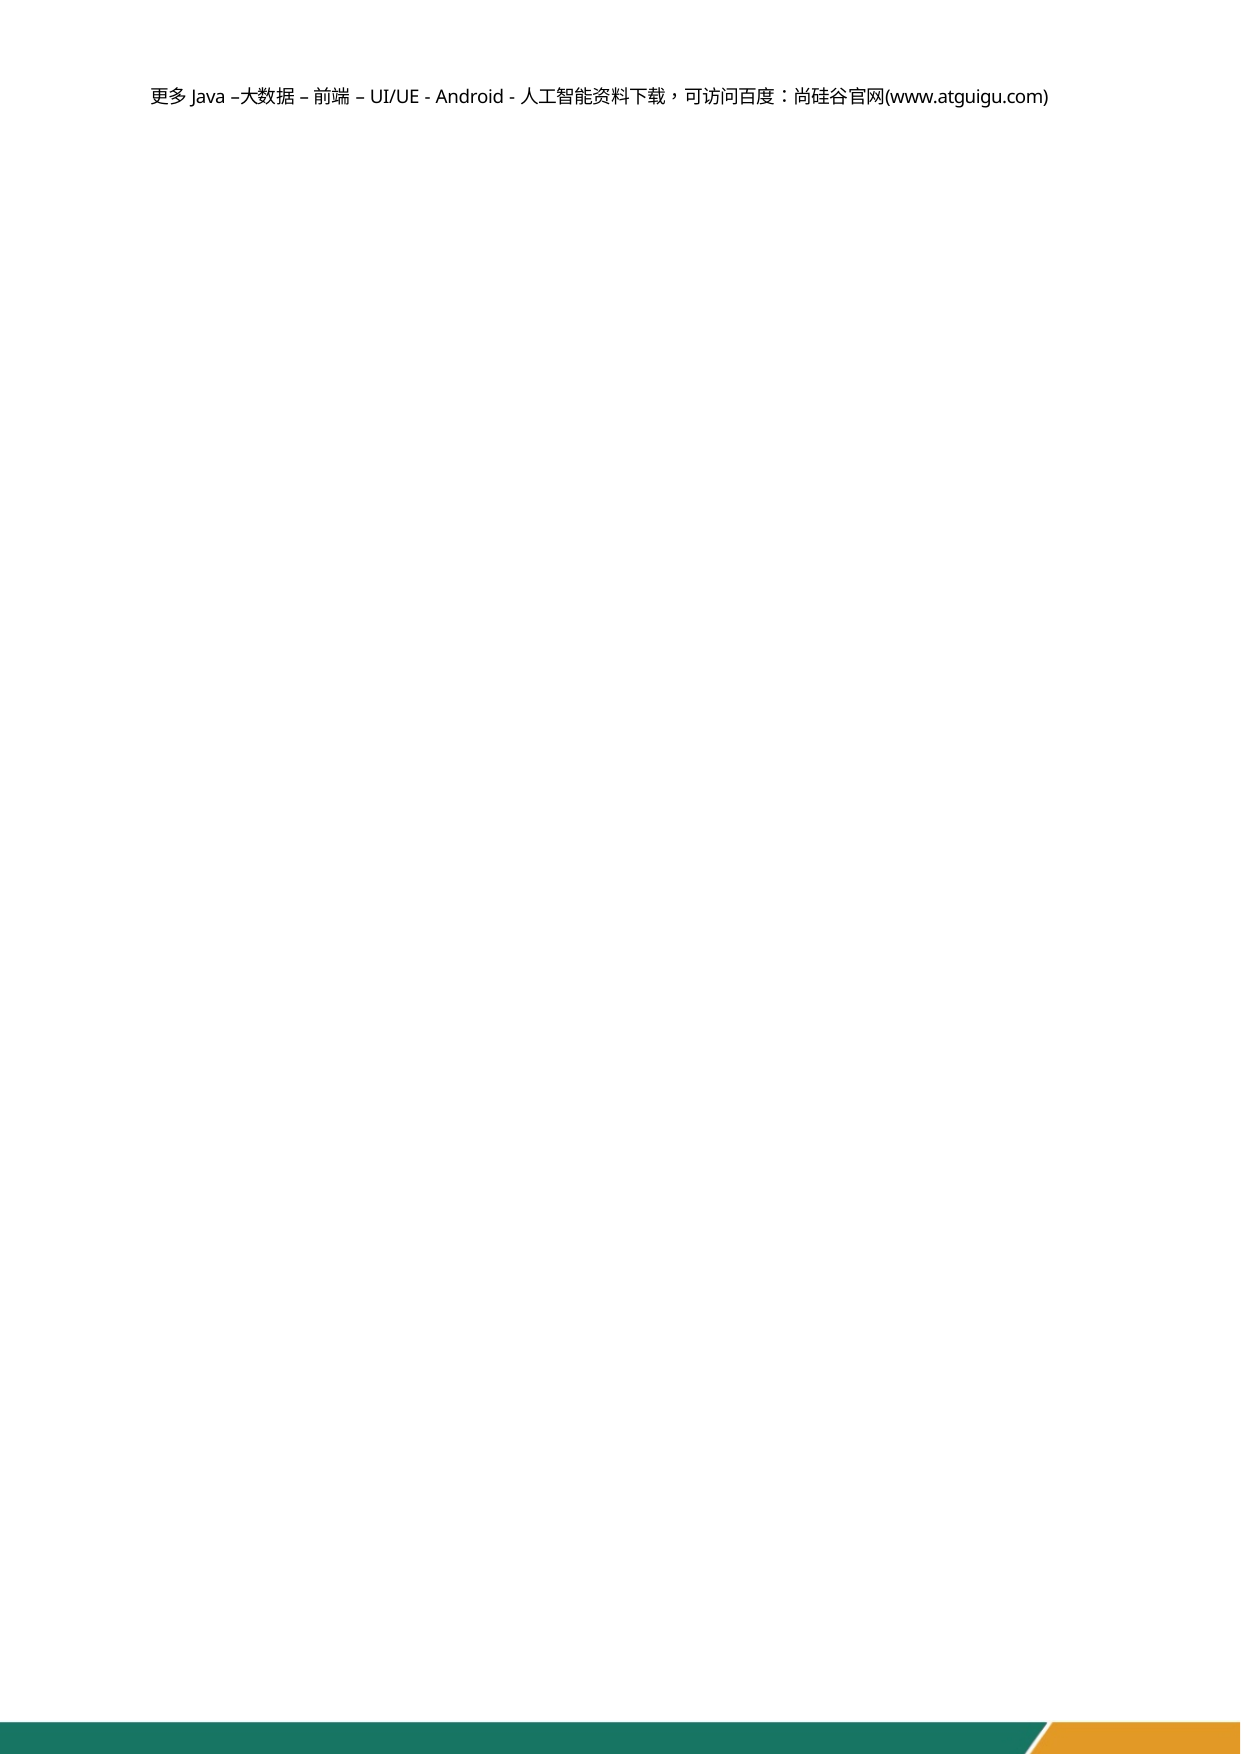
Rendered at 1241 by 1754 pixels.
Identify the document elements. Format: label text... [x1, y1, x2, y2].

text 更多Java –大数据 – 前端 – UI/UE - Android - 人工智能资料下载，可访问百度：尚硅谷官网(www.atguigu.com) [150, 84, 1097, 108]
picture [0, 1720, 1241, 1754]
